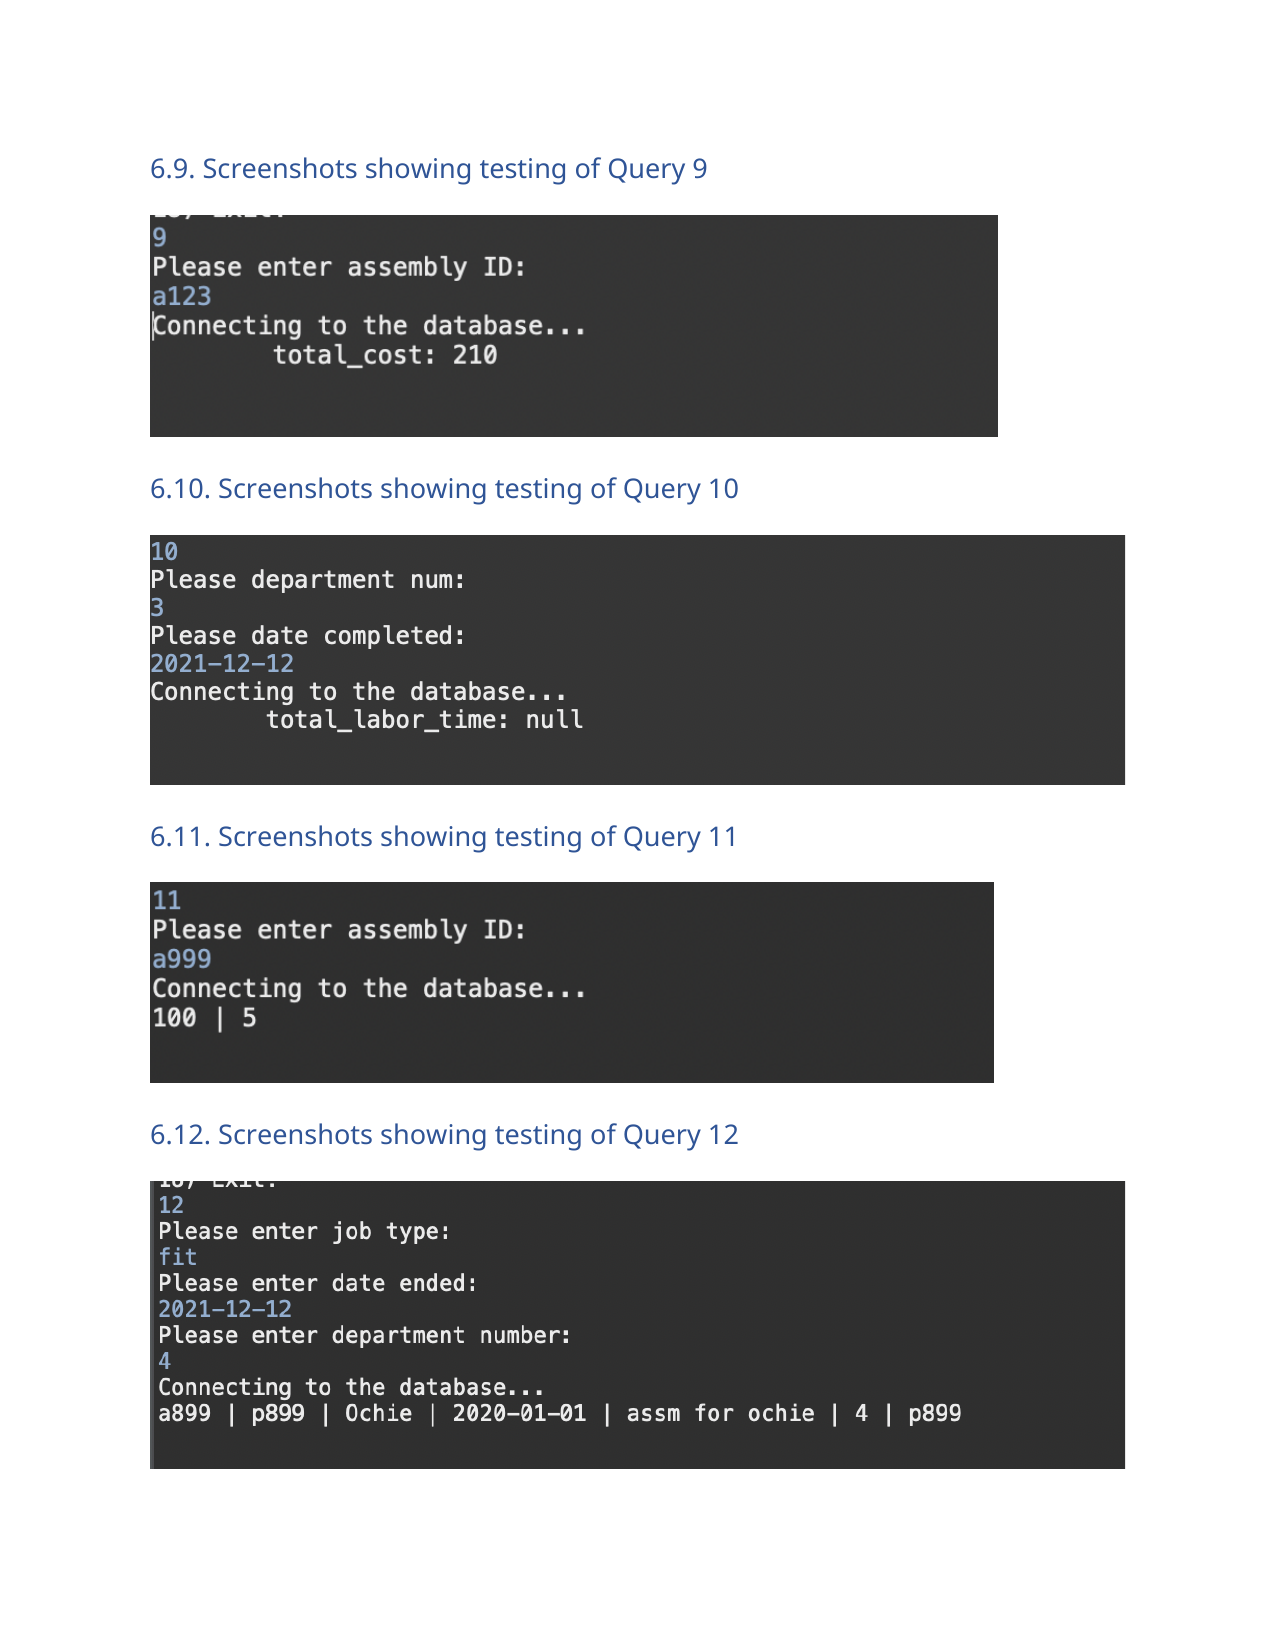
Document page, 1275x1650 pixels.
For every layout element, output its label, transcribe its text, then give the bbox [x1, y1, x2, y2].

picture [150, 882, 994, 1083]
subtitle 6.9. Screenshots showing testing of Query 9 [150, 150, 1125, 187]
subtitle 6.12. Screenshots showing testing of Query 12 [150, 1116, 1125, 1153]
picture [150, 535, 1125, 785]
picture [150, 215, 998, 437]
subtitle 6.11. Screenshots showing testing of Query 11 [150, 817, 1125, 854]
subtitle 6.10. Screenshots showing testing of Query 10 [150, 469, 1125, 506]
picture [150, 1181, 1125, 1469]
